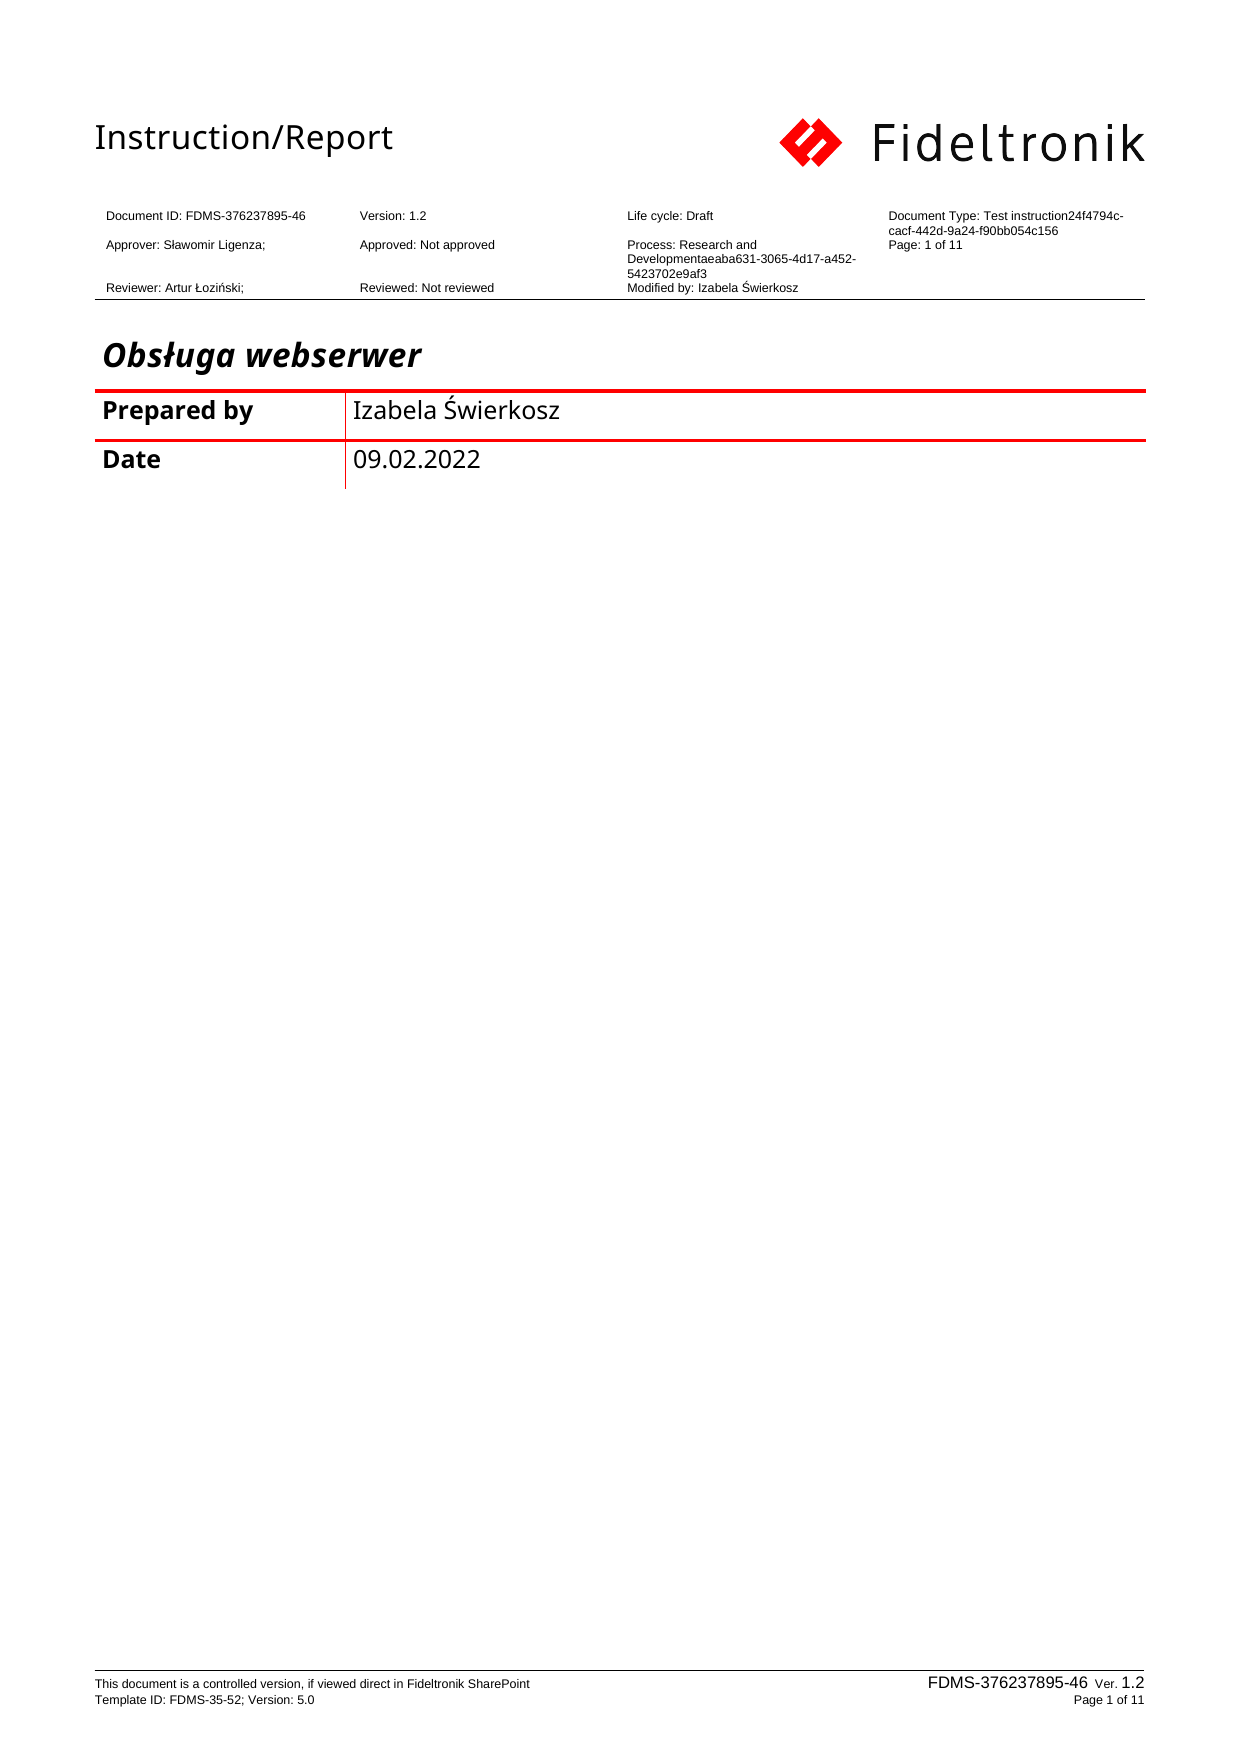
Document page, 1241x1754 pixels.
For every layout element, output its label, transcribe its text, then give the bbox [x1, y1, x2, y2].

table_cell 09.02.2022 [346, 442, 1146, 489]
table_cell Izabela Świerkosz [346, 393, 1146, 439]
table_cell Date [95, 442, 345, 489]
picture [779, 118, 1145, 167]
table_header Obsługa webserwer [95, 319, 1146, 389]
table_cell Prepared by [95, 393, 345, 439]
